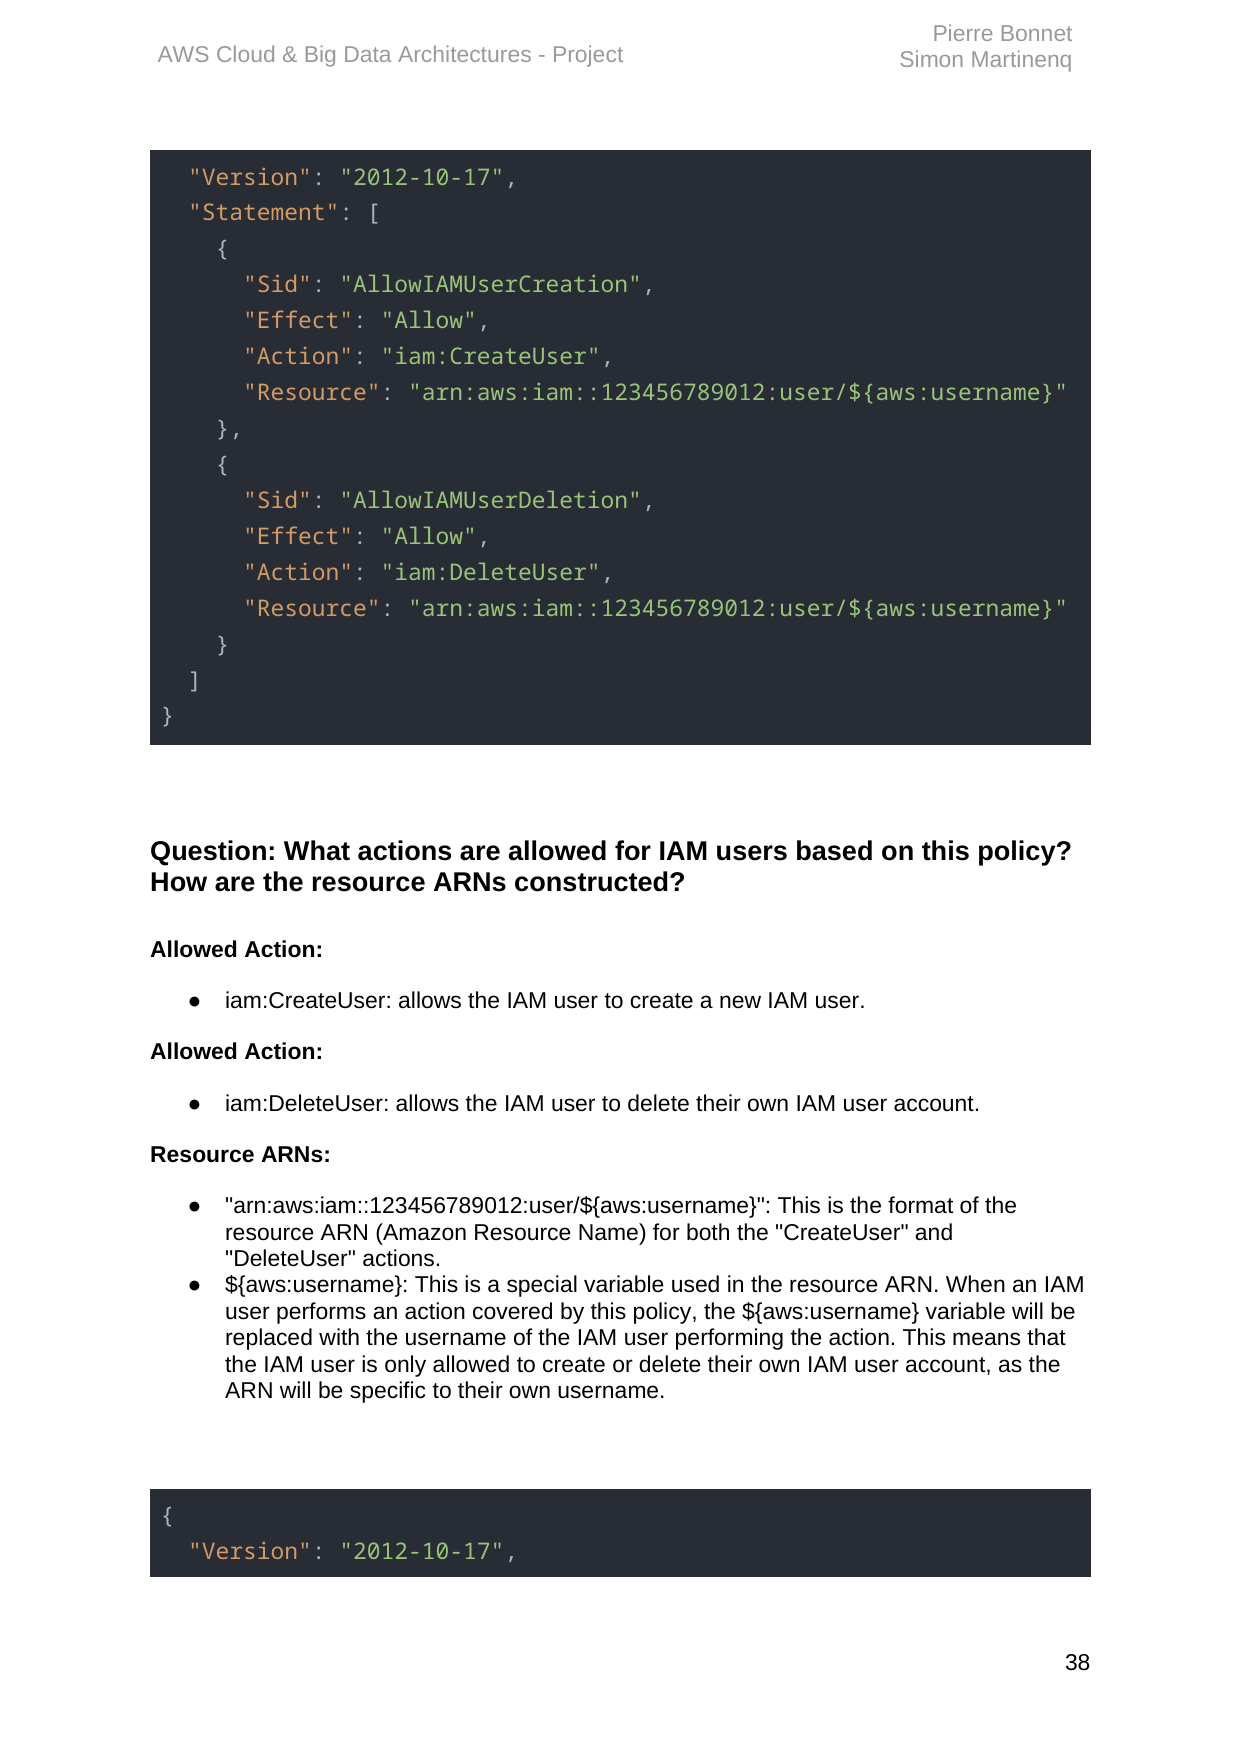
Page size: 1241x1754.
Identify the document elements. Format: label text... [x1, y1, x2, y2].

list ${aws:username}: This is a special variable used in the resource ARN. When an IAM user performs an action covered by this policy, the ${aws:username} variable will be replaced with the username of the IAM user performing the action. This means that the IAM user is only allowed to create or delete their own IAM user account, as the ARN will be specific to their own username. [187, 1271, 1090, 1403]
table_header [150, 150, 1091, 745]
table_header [150, 1489, 1091, 1577]
subtitle Question: What actions are allowed for IAM users based on this policy? How are the resource ARNs constructed? [150, 834, 1090, 897]
text Allowed Action: [150, 1038, 1090, 1065]
text Allowed Action: [150, 936, 1090, 962]
list iam:CreateUser: allows the IAM user to create a new IAM user. [187, 987, 1090, 1013]
text Resource ARNs: [150, 1141, 1090, 1167]
list iam:DeleteUser: allows the IAM user to delete their own IAM user account. [187, 1090, 1090, 1116]
list "arn:aws:iam::123456789012:user/${aws:username}": This is the format of the resource ARN (Amazon Resource Name) for both the "CreateUser" and "DeleteUser" actions. [187, 1192, 1090, 1271]
